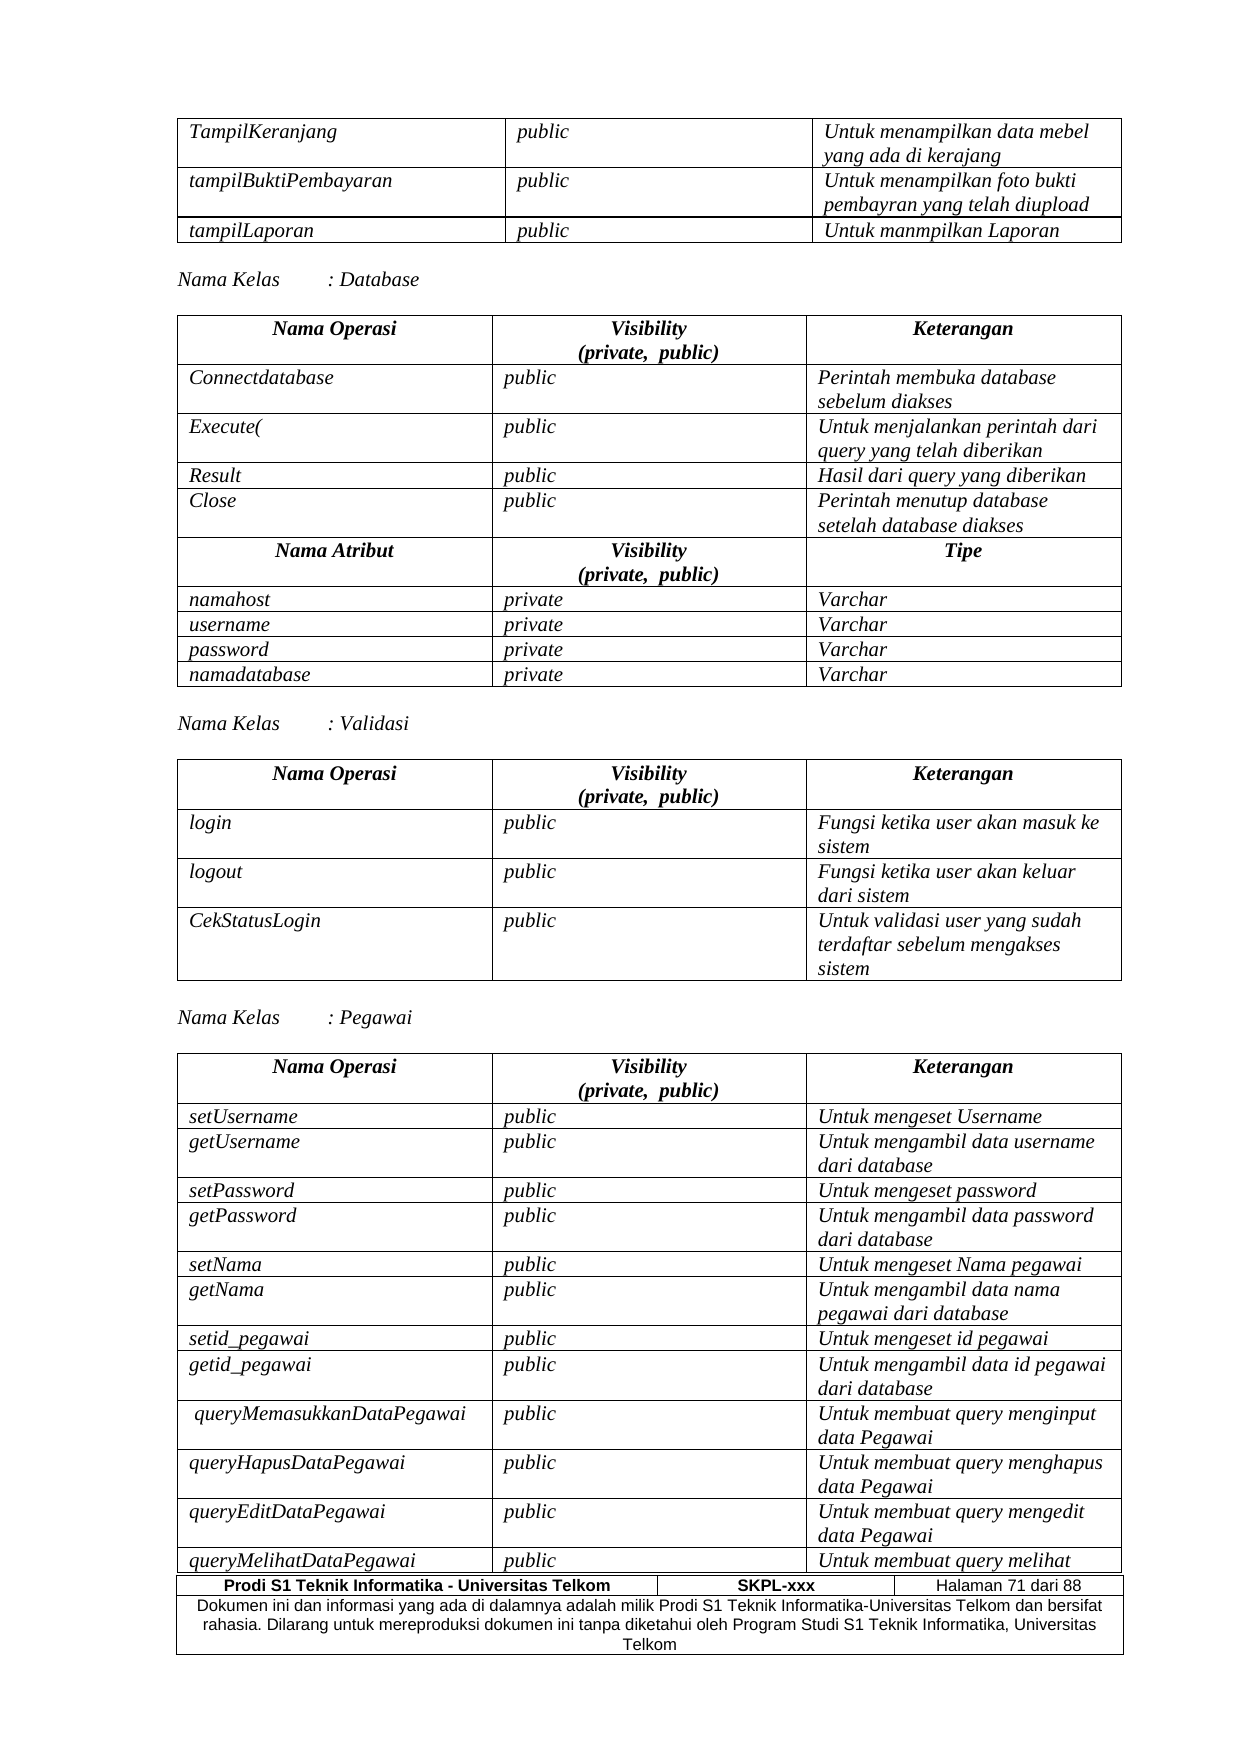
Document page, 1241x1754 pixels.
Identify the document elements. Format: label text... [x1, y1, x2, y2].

table_cell setPassword [178, 1178, 492, 1202]
table_cell Untuk membuat query menginput data Pegawai [807, 1401, 1121, 1449]
table_header Nama Operasi [178, 760, 492, 808]
table_cell queryMemasukkanDataPegawai [178, 1401, 492, 1449]
table_cell setid_pegawai [178, 1326, 492, 1350]
table_cell public [493, 908, 806, 980]
table_cell Untuk membuat query menghapus data Pegawai [807, 1450, 1121, 1498]
table_cell Varchar [807, 637, 1121, 661]
table_cell public [506, 218, 812, 242]
text Nama Kelas : Pegawai [177, 1005, 1122, 1029]
table_cell public [506, 168, 812, 216]
table_cell getNama [178, 1277, 492, 1325]
table_cell namadatabase [178, 662, 492, 686]
table_cell Nama Atribut [178, 538, 492, 586]
table_cell Fungsi ketika user akan keluar dari sistem [807, 859, 1121, 907]
table_cell Varchar [807, 612, 1121, 636]
table_cell Untuk mengambil data id pegawai dari database [807, 1351, 1121, 1399]
text Nama Kelas : Validasi [177, 711, 1122, 735]
table_cell public [506, 119, 812, 167]
table_cell getid_pegawai [178, 1351, 492, 1399]
table_header Nama Operasi [178, 316, 492, 364]
table_cell Untuk manmpilkan Laporan [813, 218, 1121, 242]
table_header Nama Operasi [178, 1054, 492, 1102]
table_cell public [493, 489, 806, 537]
table_cell private [493, 612, 806, 636]
table_cell tampilBuktiPembayaran [178, 168, 505, 216]
table_cell CekStatusLogin [178, 908, 492, 980]
table_cell public [493, 365, 806, 413]
table_cell public [493, 810, 806, 858]
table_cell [178, 1548, 492, 1572]
table_cell logout [178, 859, 492, 907]
table_cell Tipe [807, 538, 1121, 586]
table_cell queryEditDataPegawai [178, 1499, 492, 1547]
table_cell password [178, 637, 492, 661]
table_cell public [493, 859, 806, 907]
table_cell Untuk menjalankan perintah dari query yang telah diberikan [807, 414, 1121, 462]
table_cell public [493, 1450, 806, 1498]
table_cell public [493, 1129, 806, 1177]
table_cell Untuk mengambil data nama pegawai dari database [807, 1277, 1121, 1325]
table_cell getUsername [178, 1129, 492, 1177]
table_cell Untuk membuat query mengedit data Pegawai [807, 1499, 1121, 1547]
table_cell public [493, 1326, 806, 1350]
table_cell Result [178, 463, 492, 487]
table_cell public [493, 1351, 806, 1399]
table_cell public [493, 1104, 806, 1128]
table_header Visibility (private, public) [493, 1054, 806, 1102]
table_cell public [493, 1548, 806, 1572]
table_cell public [493, 1252, 806, 1276]
table_cell private [493, 662, 806, 686]
table_cell login [178, 810, 492, 858]
table_cell Connectdatabase [178, 365, 492, 413]
table_cell Perintah menutup database setelah database diakses [807, 489, 1121, 537]
table_cell username [178, 612, 492, 636]
table_cell Untuk mengeset id pegawai [807, 1326, 1121, 1350]
table_cell Close [178, 489, 492, 537]
table_header Visibility (private, public) [493, 760, 806, 808]
table_cell Fungsi ketika user akan masuk ke sistem [807, 810, 1121, 858]
table_header Keterangan [807, 316, 1121, 364]
table_cell private [493, 587, 806, 611]
table_cell public [493, 463, 806, 487]
table_cell Perintah membuka database sebelum diakses [807, 365, 1121, 413]
table_cell Varchar [807, 587, 1121, 611]
table_cell Untuk menampilkan data mebel yang ada di kerajang [813, 119, 1121, 167]
table_cell Hasil dari query yang diberikan [807, 463, 1121, 487]
table_cell public [493, 1401, 806, 1449]
table_cell private [493, 637, 806, 661]
table_cell public [493, 1499, 806, 1547]
table_cell Visibility (private, public) [493, 538, 806, 586]
table_cell public [493, 1203, 806, 1251]
table_cell Untuk validasi user yang sudah terdaftar sebelum mengakses sistem [807, 908, 1121, 980]
table_cell public [493, 1277, 806, 1325]
text Nama Kelas : Database [177, 267, 1122, 291]
table_cell Untuk mengambil data password dari database [807, 1203, 1121, 1251]
table_header Keterangan [807, 760, 1121, 808]
table_header Visibility (private, public) [493, 316, 806, 364]
table_cell public [493, 414, 806, 462]
table_cell setNama [178, 1252, 492, 1276]
table_cell public [493, 1178, 806, 1202]
table_cell tampilLaporan [178, 218, 505, 242]
table_cell queryHapusDataPegawai [178, 1450, 492, 1498]
table_cell getPassword [178, 1203, 492, 1251]
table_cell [807, 1548, 1121, 1572]
table_cell TampilKeranjang [178, 119, 505, 167]
table_cell Untuk mengeset Nama pegawai [807, 1252, 1121, 1276]
table_header Keterangan [807, 1054, 1121, 1102]
table_cell setUsername [178, 1104, 492, 1128]
table_cell Execute( [178, 414, 492, 462]
table_cell Varchar [807, 662, 1121, 686]
table_cell Untuk mengeset password [807, 1178, 1121, 1202]
table_cell namahost [178, 587, 492, 611]
table_cell Untuk mengeset Username [807, 1104, 1121, 1128]
table_cell Untuk mengambil data username dari database [807, 1129, 1121, 1177]
table_cell Untuk menampilkan foto bukti pembayran yang telah diupload [813, 168, 1121, 216]
